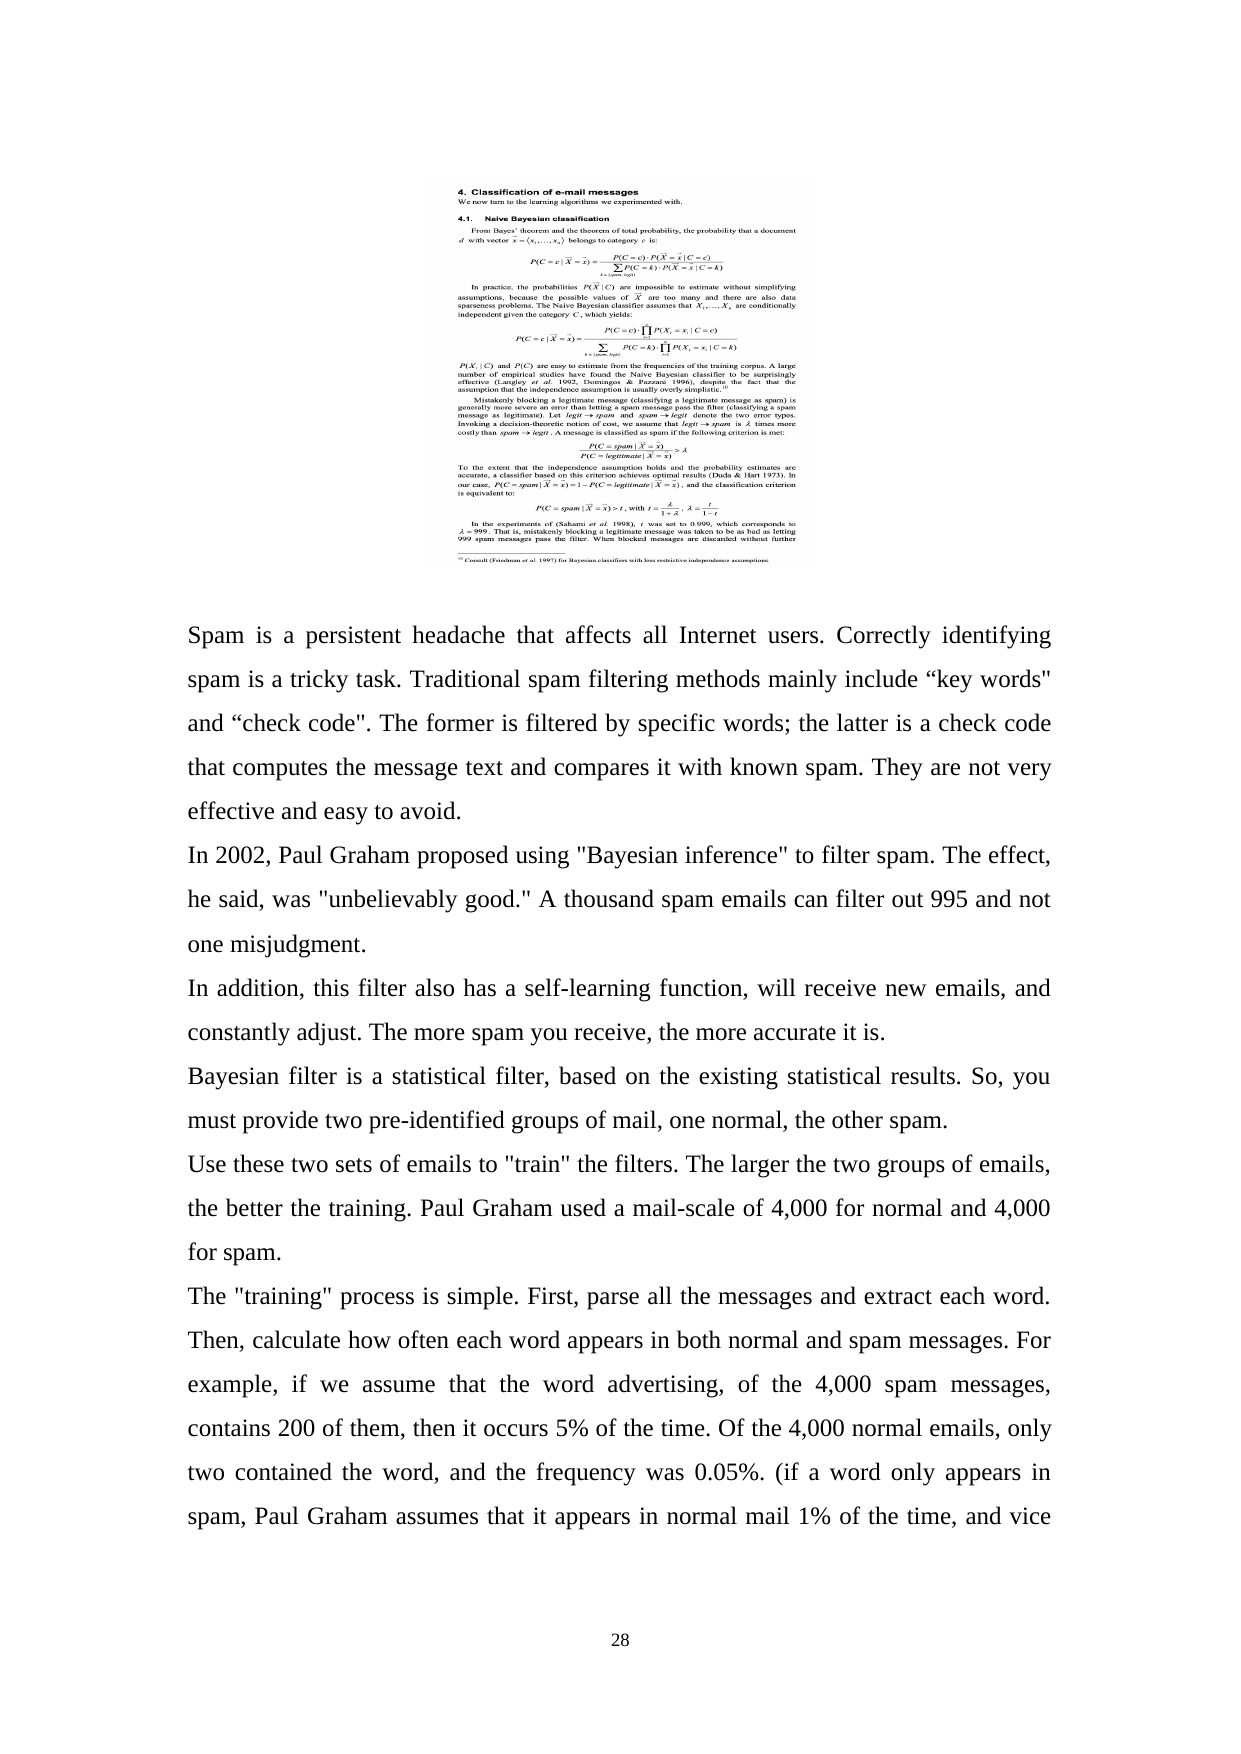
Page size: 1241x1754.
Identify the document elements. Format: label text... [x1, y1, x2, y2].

text Use these two sets of emails to "train" the filters. The larger the two groups of emails, the better the training. Paul Graham used a mail-scale of 4,000 for normal and 4,000 for spam. [187, 1141, 1053, 1273]
picture [418, 172, 822, 573]
text Spam is a persistent headache that affects all Internet users. Correctly identifying spam is a tricky task. Traditional spam filtering methods mainly include “key words" and “check code". The former is filtered by specific words; the latter is a check code that computes the message text and compares it with known spam. They are not very effective and easy to avoid. [187, 613, 1053, 833]
text In addition, this filter also has a self-learning function, will receive new emails, and constantly adjust. The more spam you receive, the more accurate it is. [187, 965, 1053, 1053]
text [187, 1273, 1053, 1538]
text In 2002, Paul Graham proposed using "Bayesian inference" to filter spam. The effect, he said, was "unbelievably good." A thousand spam emails can filter out 995 and not one misjudgment. [187, 833, 1053, 965]
text Bayesian filter is a statistical filter, based on the existing statistical results. So, you must provide two pre-identified groups of mail, one normal, the other spam. [187, 1053, 1053, 1141]
